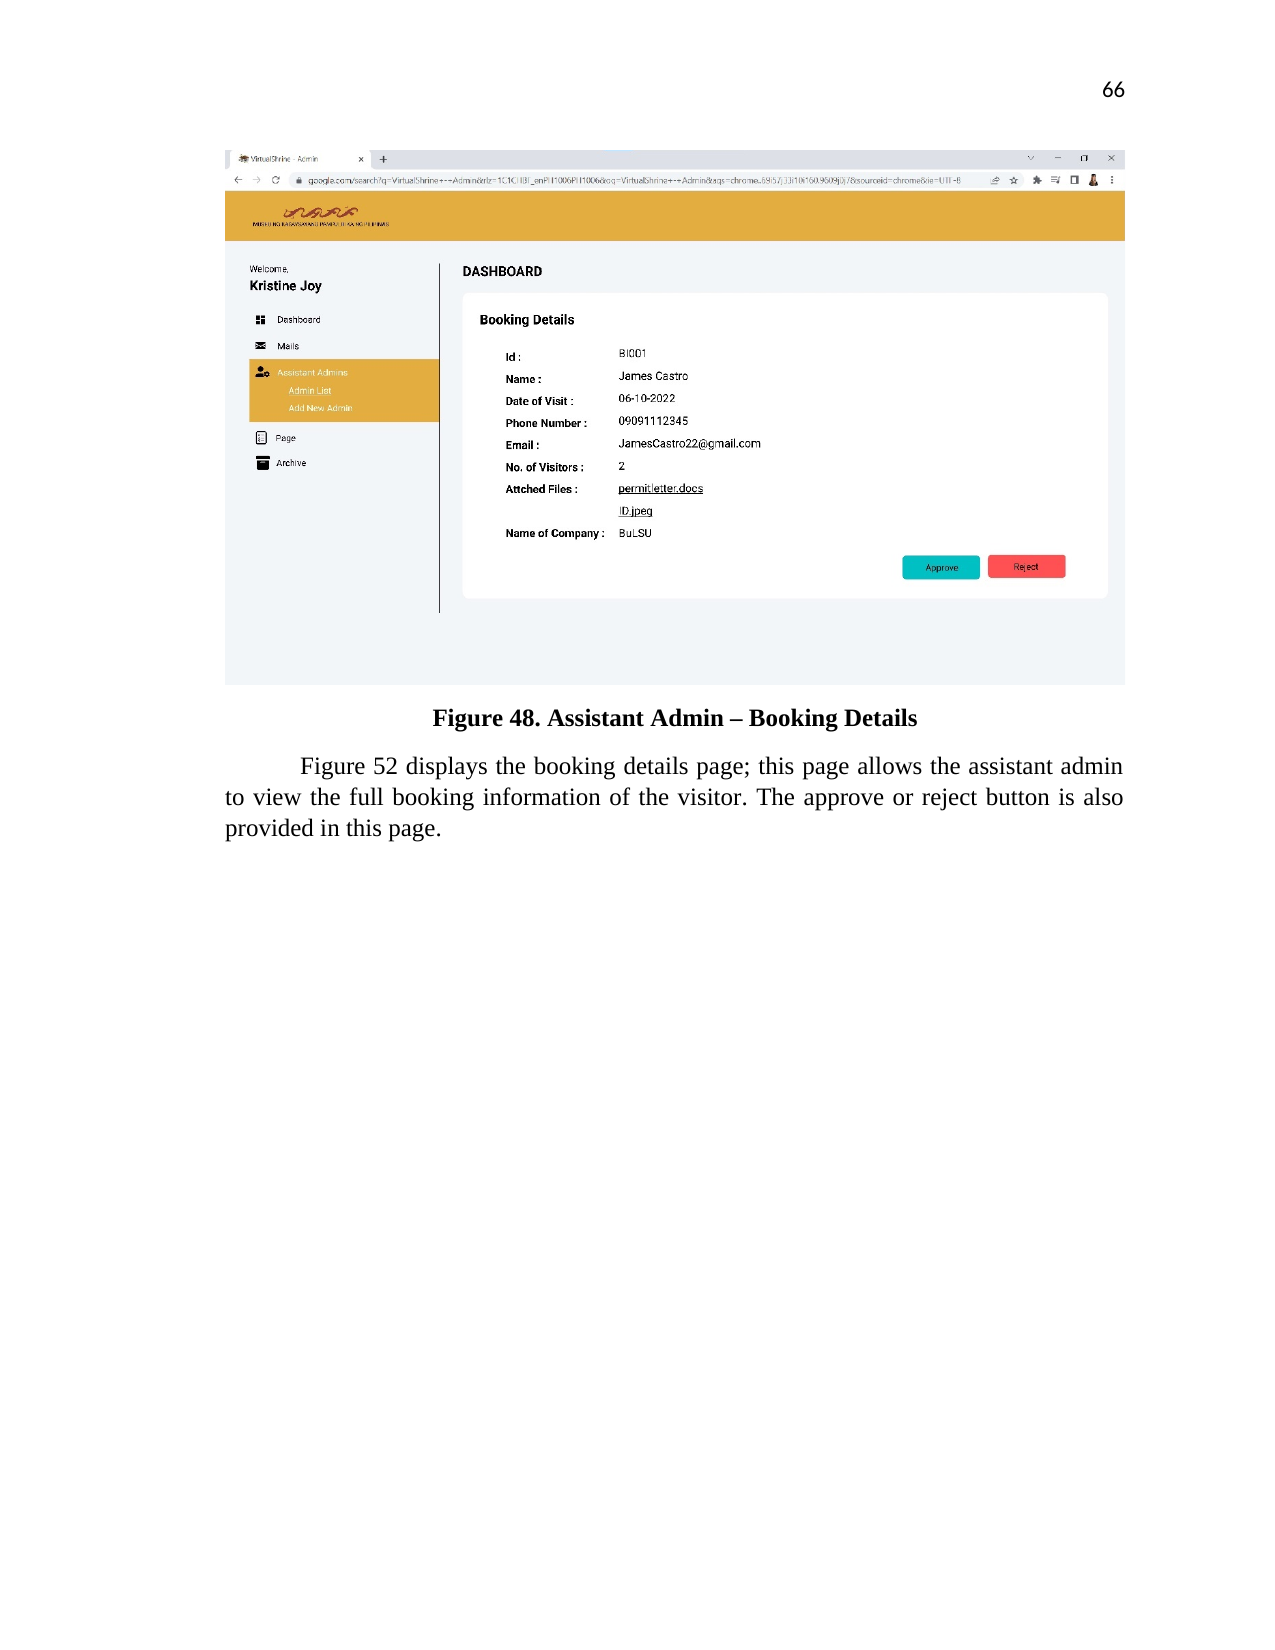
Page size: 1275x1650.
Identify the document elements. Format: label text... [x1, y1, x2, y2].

text Figure 52 displays the booking details page; this page allows the assistant admin to view the full booking information of the visitor. The approve or reject button is also provided in this page. [225, 751, 1125, 842]
picture [225, 150, 1125, 685]
text Figure 48. Assistant Admin – Booking Details [225, 703, 1125, 732]
